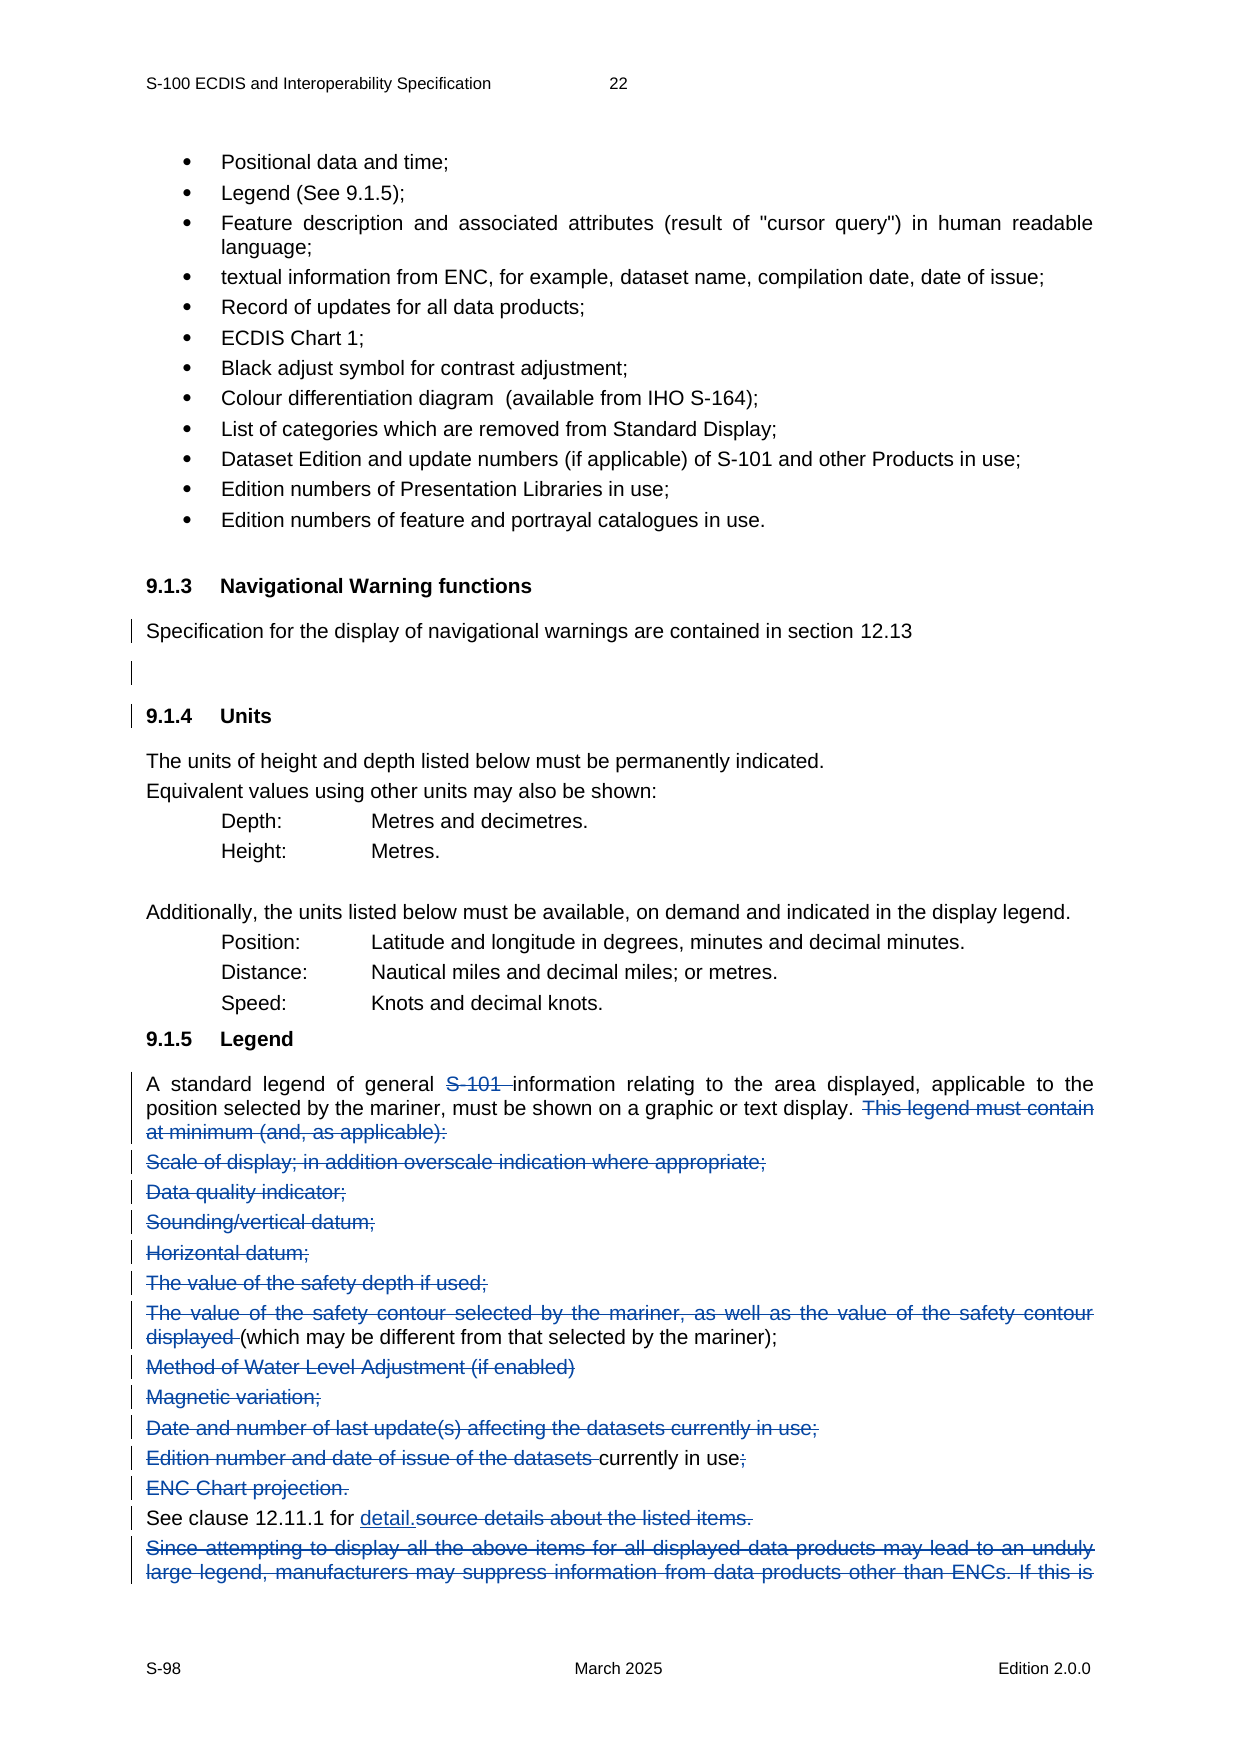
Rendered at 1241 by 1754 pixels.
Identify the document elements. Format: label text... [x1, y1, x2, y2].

list ECDIS Chart 1; [183, 326, 1094, 349]
list Positional data and time; [183, 150, 1094, 174]
list Edition numbers of Presentation Libraries in use; [183, 477, 1094, 501]
subtitle Navigational Warning functions [146, 574, 1094, 598]
text Distance: Nautical miles and decimal miles; or metres. [221, 960, 1094, 984]
subtitle Units [146, 704, 1094, 728]
text See clause 12.11.1 for [146, 1506, 1094, 1530]
text Depth: Metres and decimetres. [221, 809, 1094, 833]
text Equivalent values using other units may also be shown: [146, 779, 1094, 803]
text Specification for the display of navigational warnings are contained in section 12.13 [146, 619, 1094, 643]
list Dataset Edition and update numbers (if applicable) of S-101 and other Products in use; [183, 447, 1094, 471]
list List of categories which are removed from Standard Display; [183, 416, 1094, 441]
list Feature description and associated attributes (result of "cursor query") in human readable language; [183, 211, 1094, 259]
list Edition numbers of feature and portrayal catalogues in use. [183, 507, 1094, 531]
text The units of height and depth listed below must be permanently indicated. [146, 749, 1094, 773]
list Legend (See ); [183, 180, 1094, 204]
list Colour differentiation diagram (available from IHO S-164); [183, 386, 1094, 410]
list Record of updates for all data products; [183, 295, 1094, 319]
list Black adjust symbol for contrast adjustment; [183, 356, 1094, 380]
text A standard legend of general information relating to the area displayed, applicable to the position selected by the mariner, must be shown on a graphic or text display. [146, 1072, 1094, 1143]
subtitle Legend [146, 1027, 1094, 1051]
list textual information from ENC, for example, dataset name, compilation date, date of issue; [183, 265, 1094, 289]
text Speed: Knots and decimal knots. [221, 990, 1094, 1014]
text Position: Latitude and longitude in degrees, minutes and decimal minutes. [221, 930, 1094, 954]
text Height: Metres. [221, 839, 1094, 863]
text Additionally, the units listed below must be available, on demand and indicated in the display legend. [146, 900, 1094, 924]
